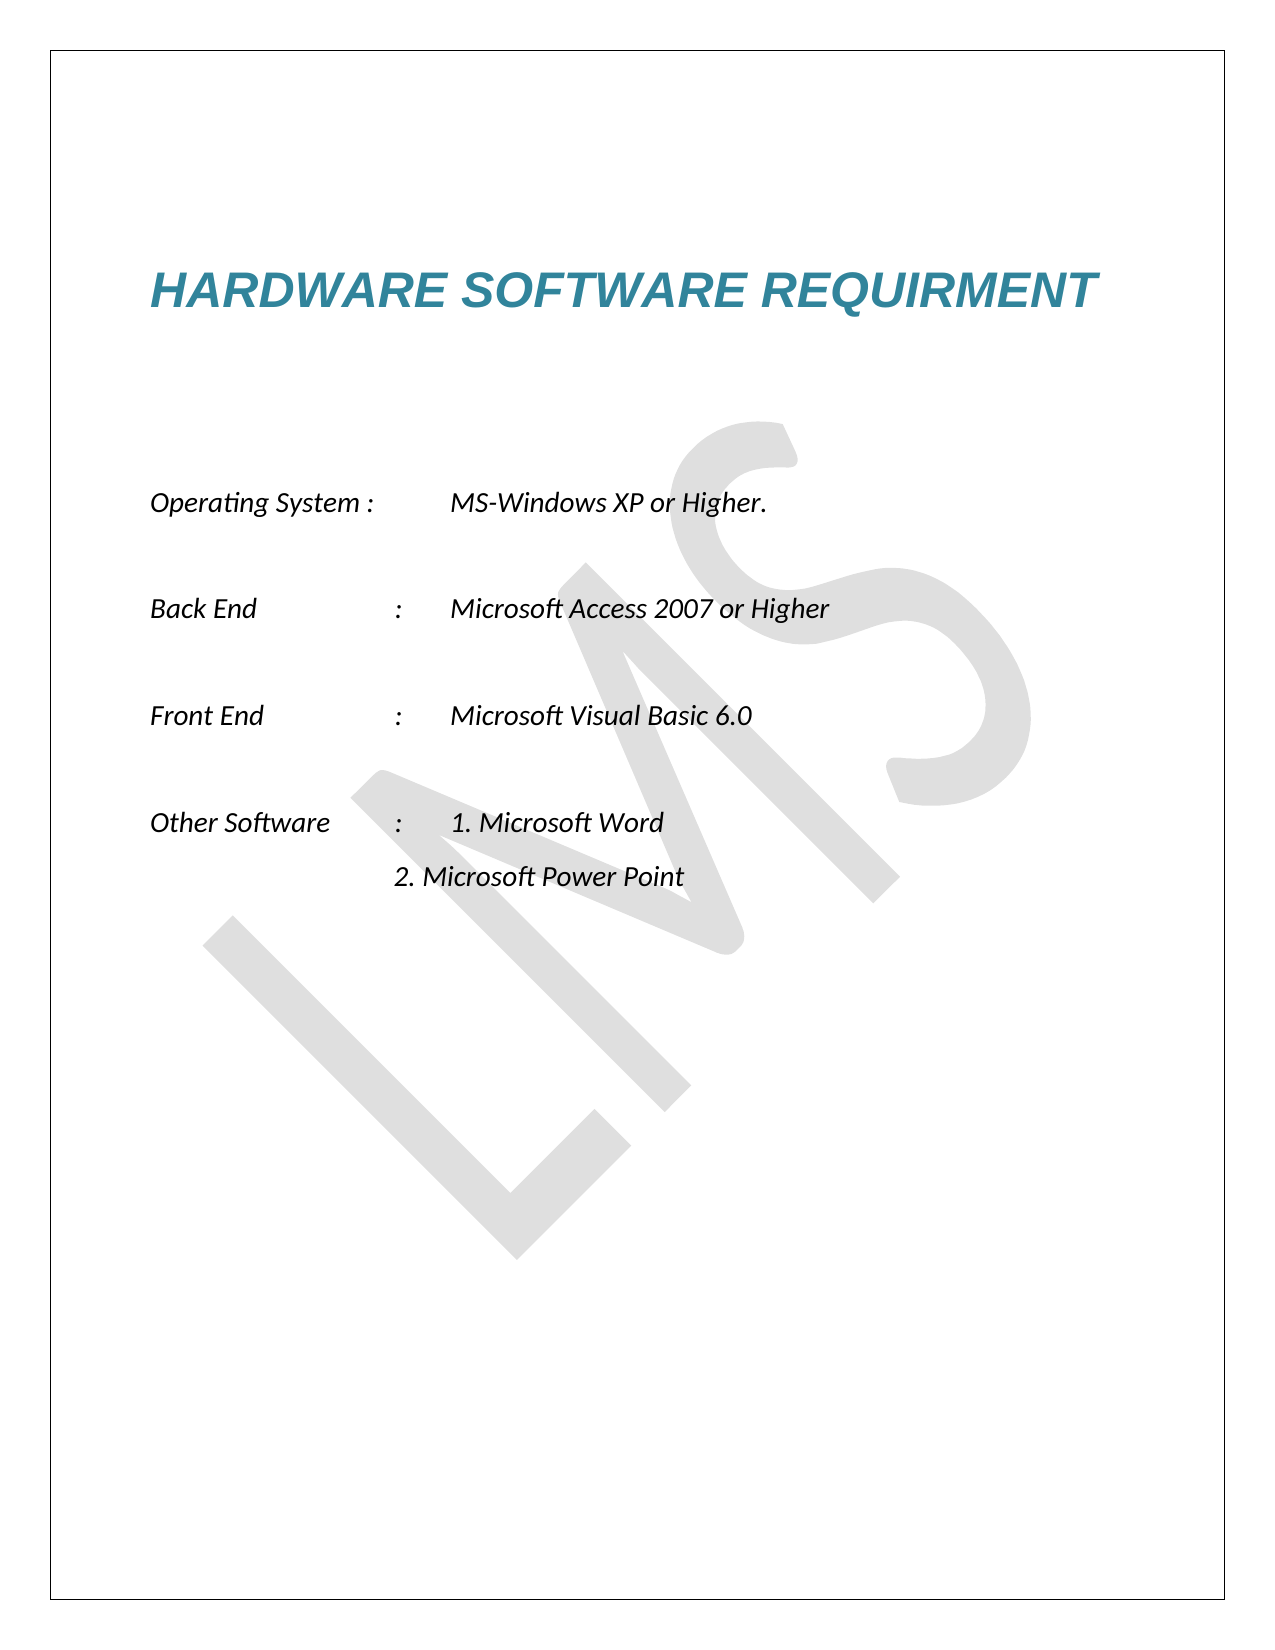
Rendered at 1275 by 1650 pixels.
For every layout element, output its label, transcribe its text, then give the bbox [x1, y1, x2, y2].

text Back End : Microsoft Access 2007 or Higher [150, 591, 1125, 626]
text Operating System : MS-Windows XP or Higher. [150, 484, 1125, 519]
text Front End : Microsoft Visual Basic 6.0 [150, 697, 1125, 733]
text HARDWARE SOFTWARE REQUIRMENT [150, 261, 1125, 318]
text Other Software : 1. Microsoft Word [150, 804, 1125, 840]
text 2. Microsoft Power Point [150, 858, 1125, 893]
